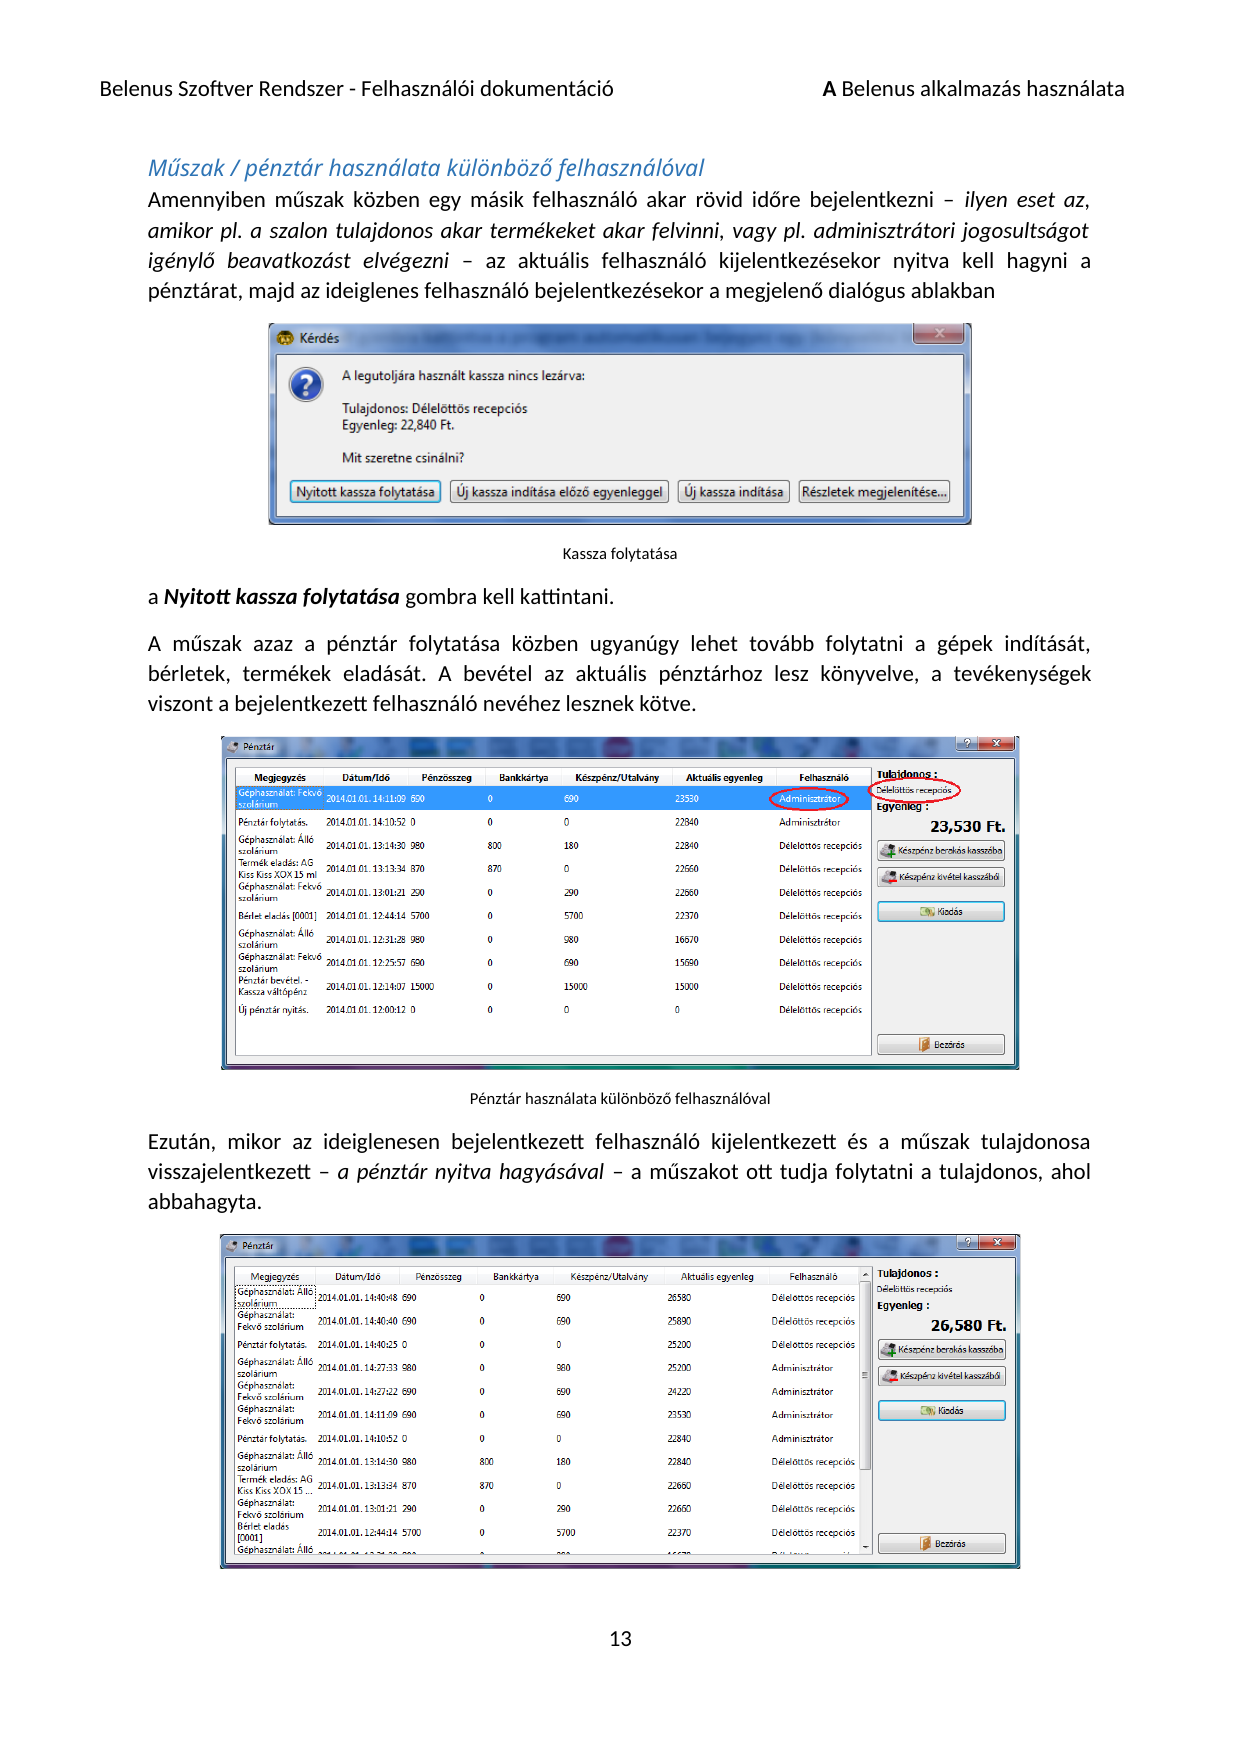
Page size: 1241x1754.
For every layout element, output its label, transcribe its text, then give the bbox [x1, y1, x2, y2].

text A műszak azaz a pénztár folytatása közben ugyanúgy lehet tovább folytatni a gépek indítását, bérletek, termékek eladását. A bevétel az aktuális pénztárhoz lesz könyvelve, a tevékenységek viszont a bejelentkezett felhasználó nevéhez lesznek kötve. [148, 629, 1093, 717]
subtitle Műszak / pénztár használata különböző felhasználóval [148, 152, 1093, 183]
text a Nyitott kassza folytatása gombra kell kattintani. [148, 582, 1093, 610]
text Ezután, mikor az ideiglenesen bejelentkezett felhasználó kijelentkezett és a műszak tulajdonosa visszajelentkezett – a pénztár nyitva hagyásával – a műszakot ott tudja folytatni a tulajdonos, ahol abbahagyta. [148, 1127, 1093, 1215]
text Pénztár használata különböző felhasználóval [148, 1088, 1093, 1109]
picture [268, 323, 972, 525]
text Kassza folytatása [148, 543, 1093, 563]
picture [221, 736, 1020, 1070]
text Amennyiben műszak közben egy másik felhasználó akar rövid időre bejelentkezni – ilyen eset az, amikor pl. a szalon tulajdonos akar termékeket akar felvinni, vagy pl. adminisztrátori jogosultságot igénylő beavatkozást elvégezni – az aktuális felhasználó kijelentkezésekor nyitva kell hagyni a pénztárat, majd az ideiglenes felhasználó bejelentkezésekor a megjelenő dialógus ablakban [148, 186, 1093, 304]
picture [219, 1234, 1021, 1569]
